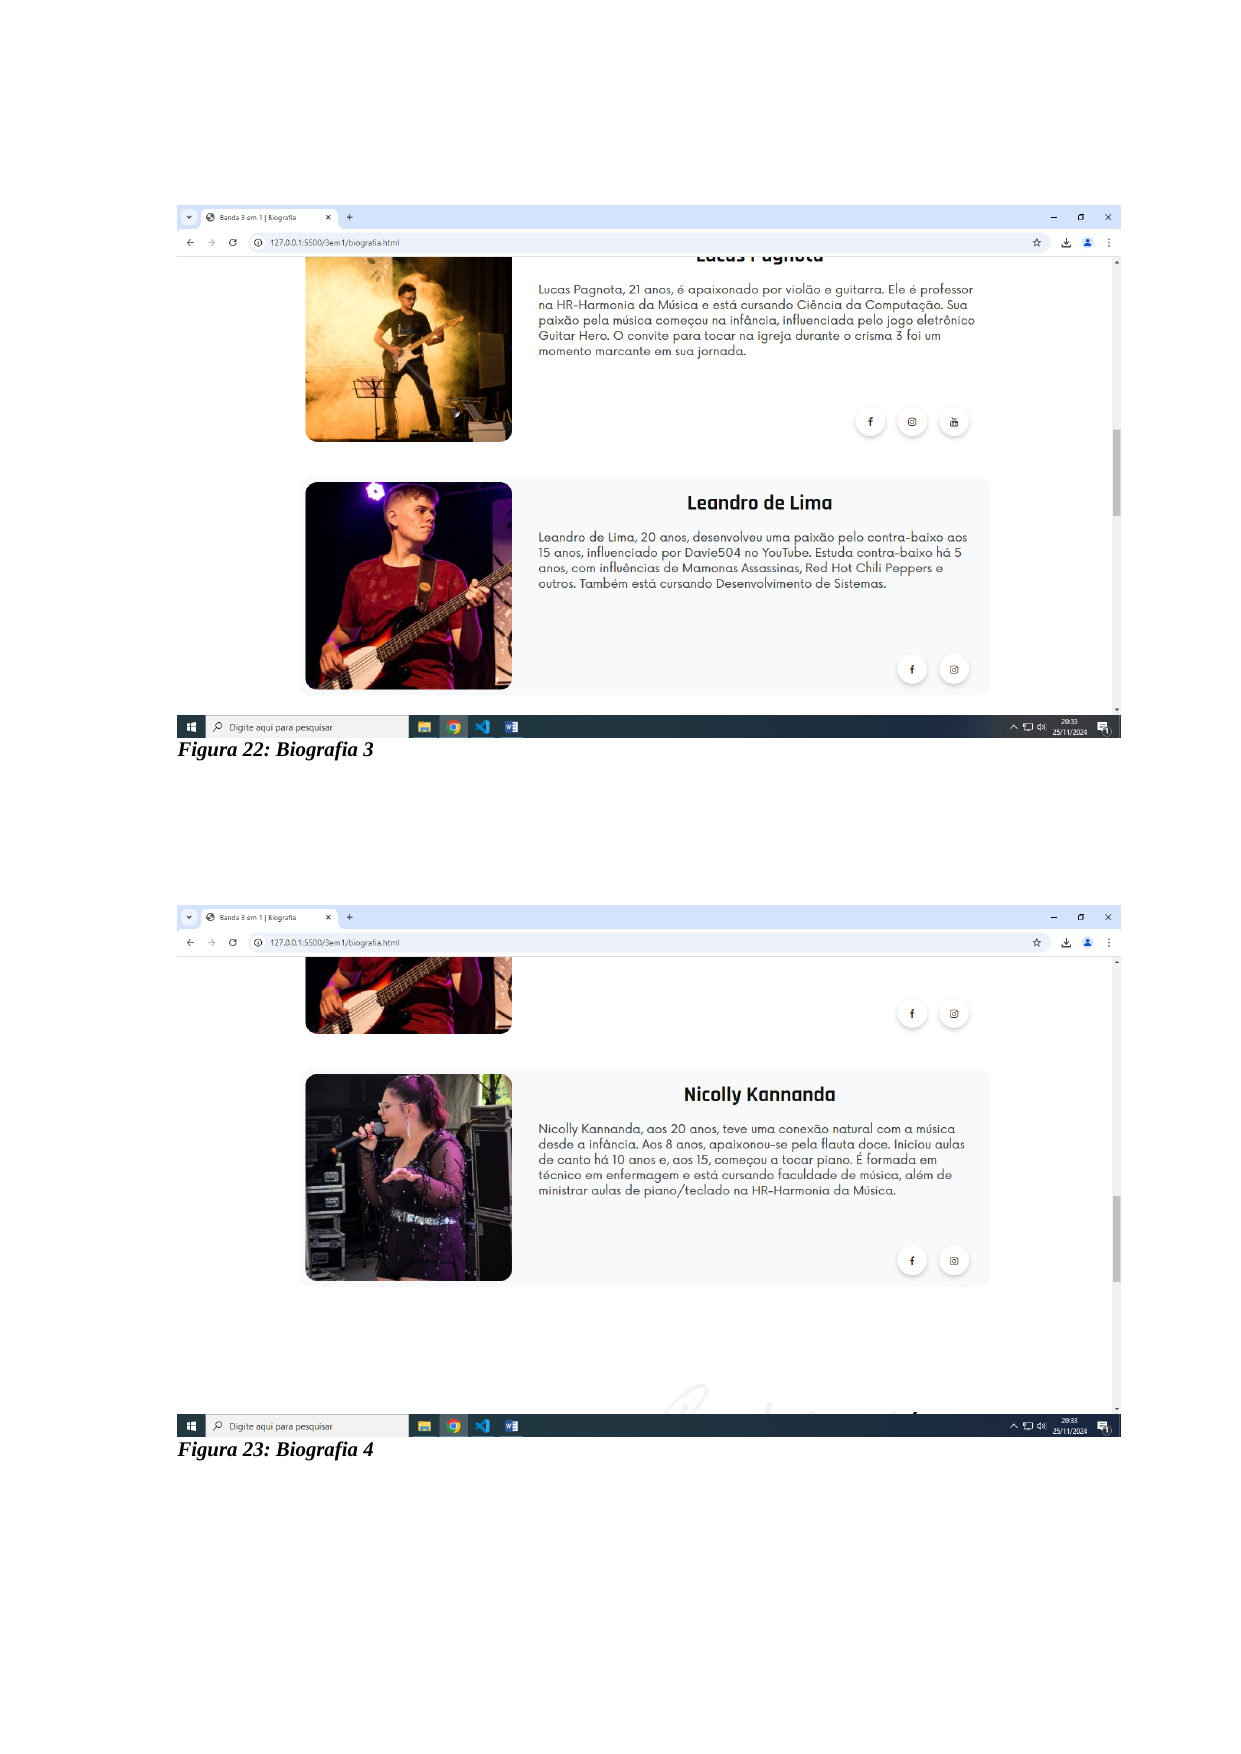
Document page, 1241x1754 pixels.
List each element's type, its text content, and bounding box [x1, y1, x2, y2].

text Figura 22: Biografia 3 [177, 737, 1122, 761]
picture [177, 905, 1121, 1437]
picture [177, 205, 1121, 738]
text Figura 23: Biografia 4 [177, 1436, 1122, 1461]
